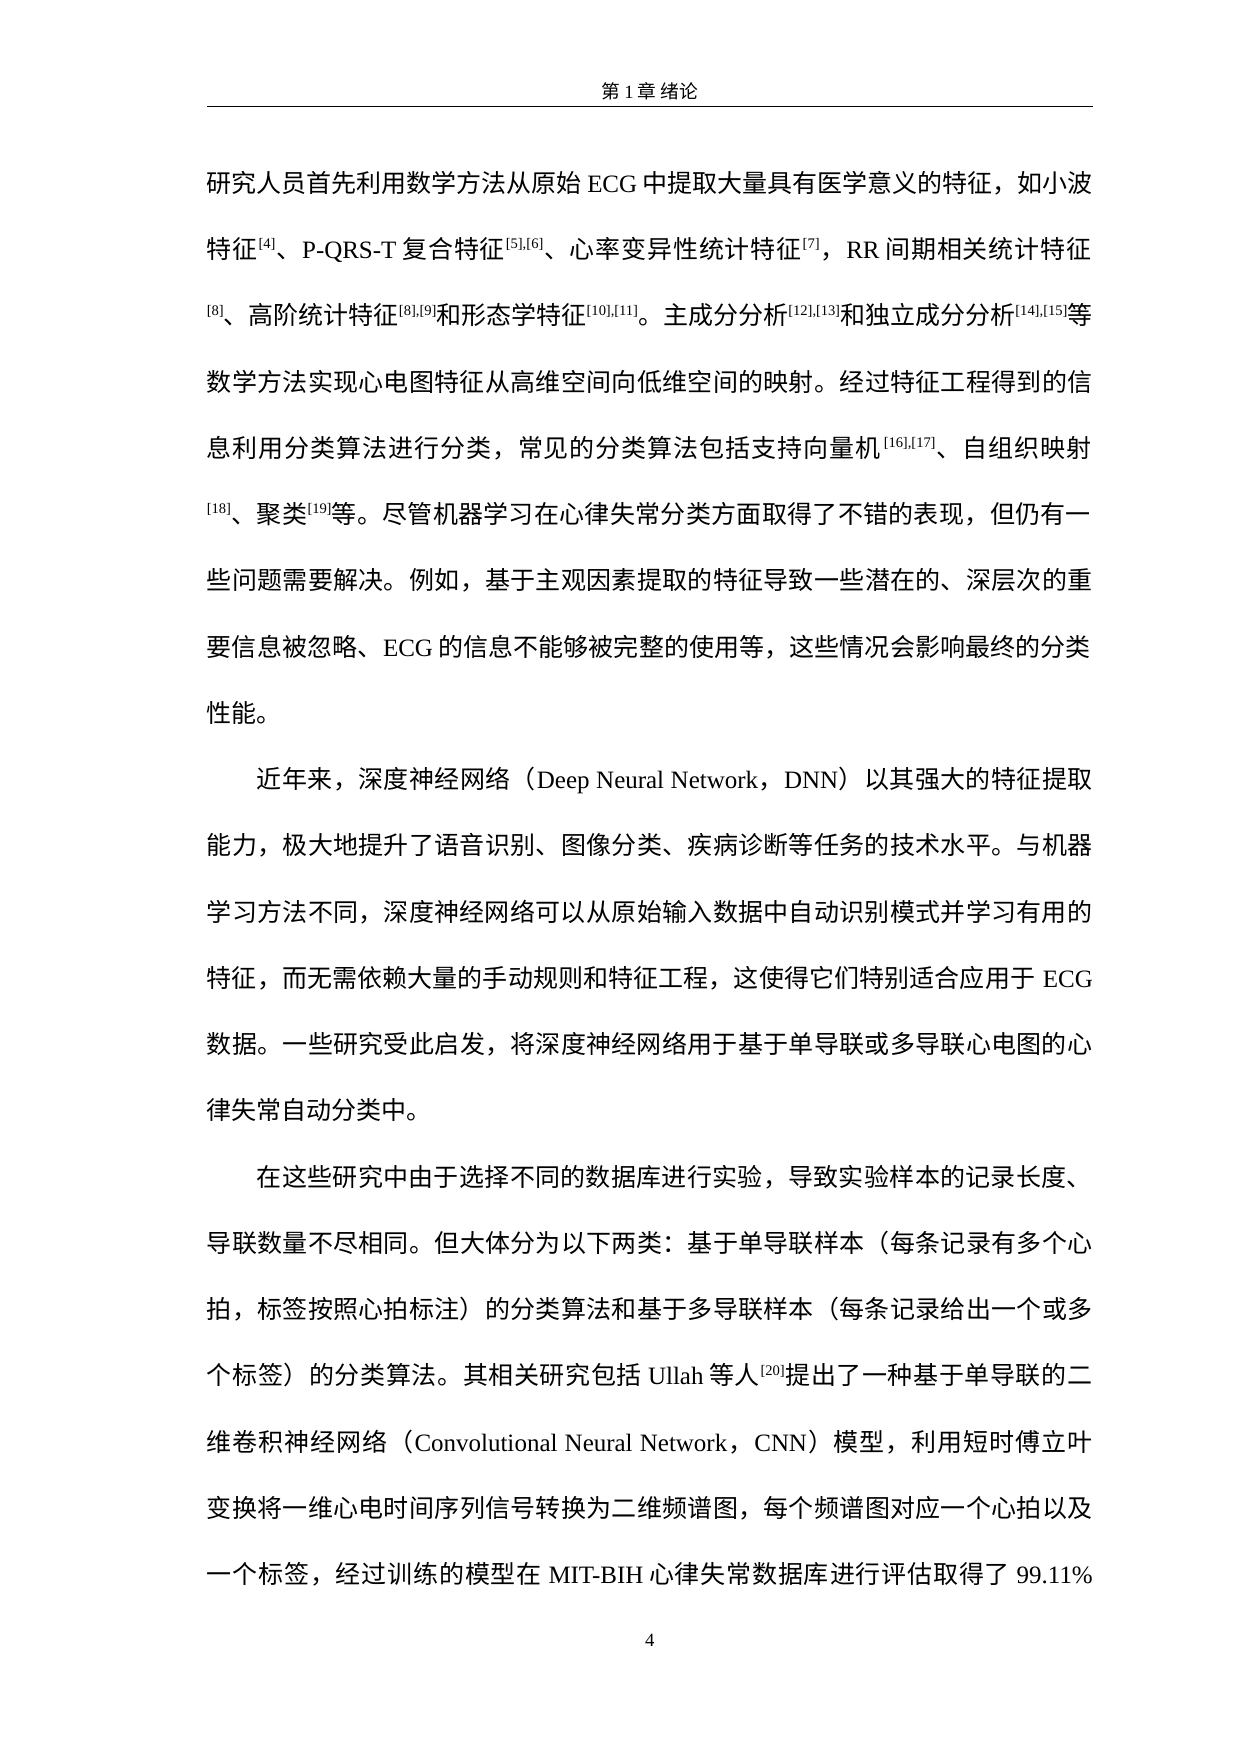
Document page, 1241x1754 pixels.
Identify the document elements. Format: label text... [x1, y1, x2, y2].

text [207, 1142, 1093, 1606]
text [207, 148, 1093, 744]
text 近年来，深度神经网络（Deep Neural Network，DNN）以其强大的特征提取能力，极大地提升了语音识别、图像分类、疾病诊断等任务的技术水平。与机器学习方法不同，深度神经网络可以从原始输入数据中自动识别模式并学习有用的特征，而无需依赖大量的手动规则和特征工程，这使得它们特别适合应用于ECG数据。一些研究受此启发，将深度神经网络用于基于单导联或多导联心电图的心律失常自动分类中。 [207, 744, 1093, 1142]
